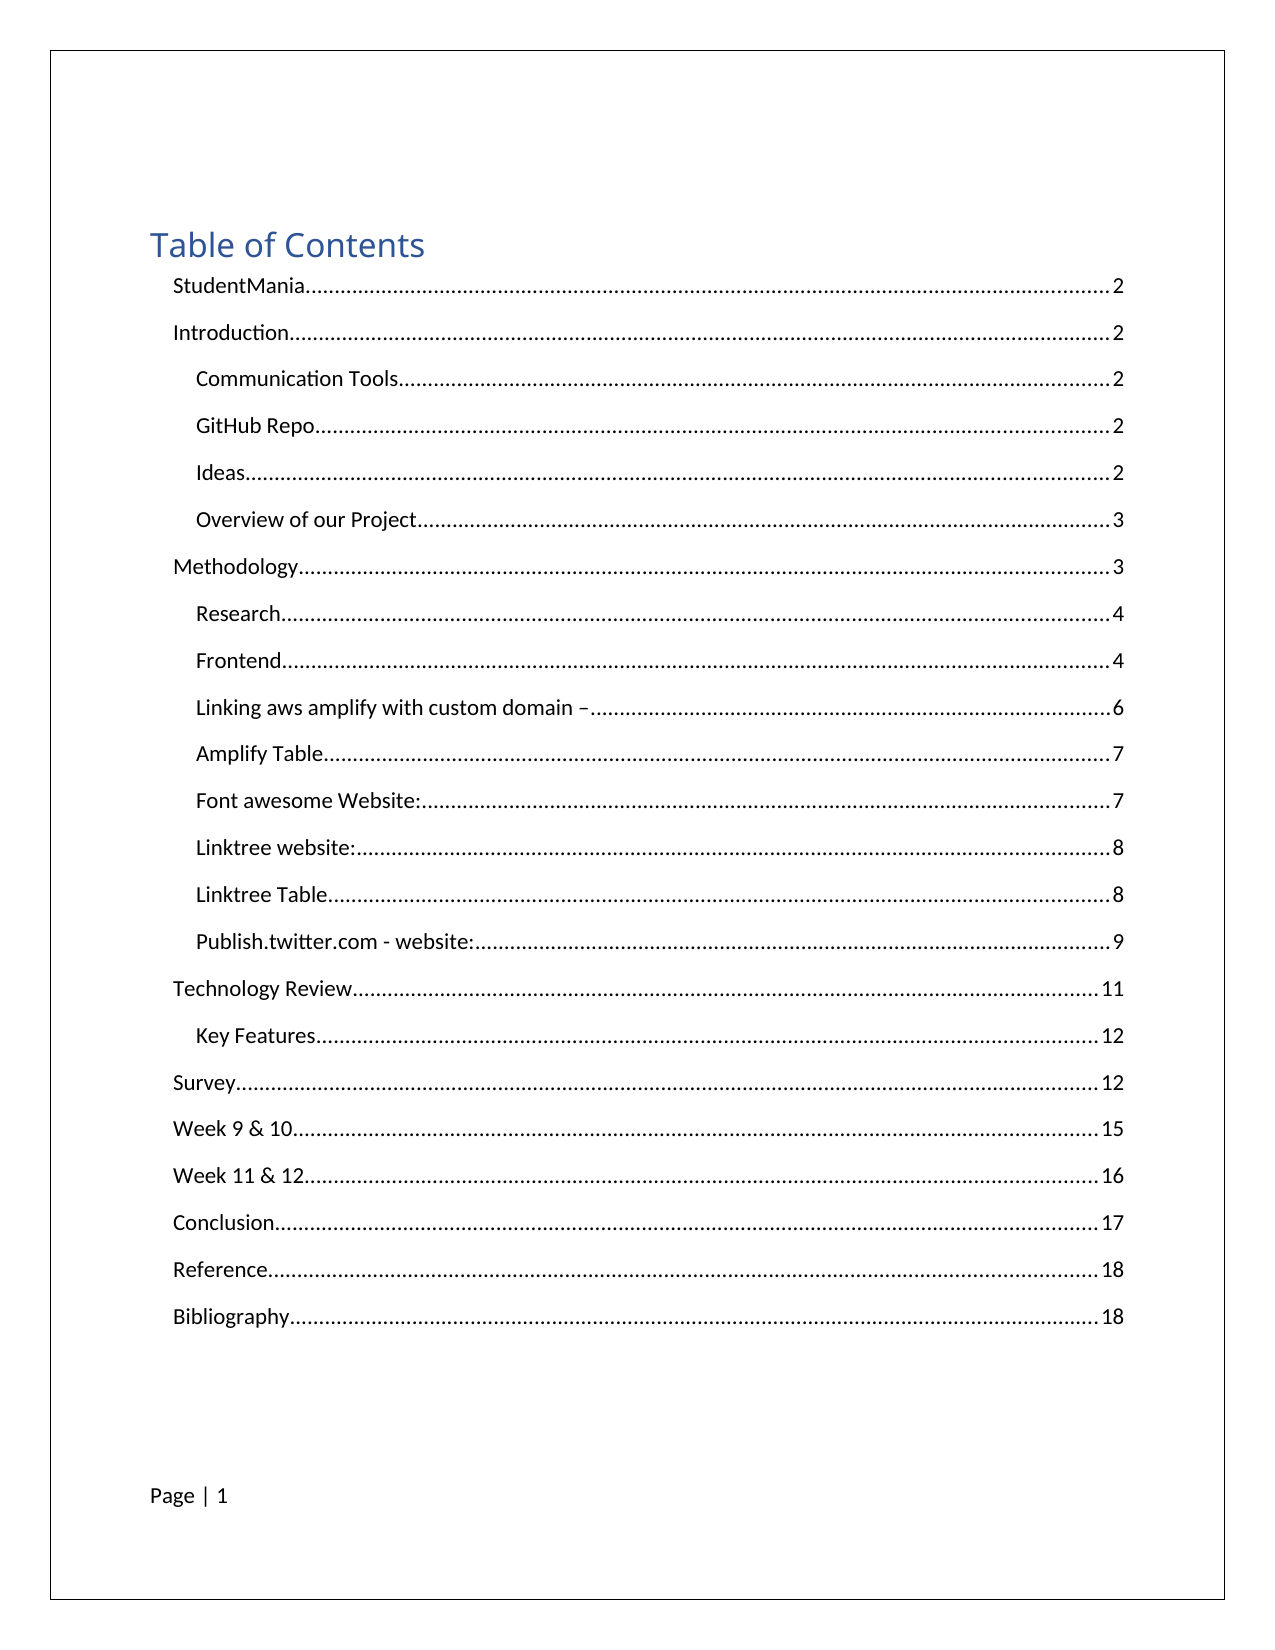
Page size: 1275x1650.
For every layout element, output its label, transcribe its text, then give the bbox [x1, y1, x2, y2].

text Conclusion 17 [173, 1208, 1125, 1236]
text Technology Review 11 [173, 974, 1125, 1002]
text Methodology 3 [173, 552, 1125, 580]
text Bibliography 18 [173, 1302, 1125, 1330]
text Reference 18 [173, 1255, 1125, 1283]
text Publish.twitter.com - website: 9 [196, 927, 1125, 955]
text Week 9 & 10 15 [173, 1114, 1125, 1143]
text Survey 12 [173, 1068, 1125, 1096]
text Amplify Table 7 [196, 739, 1125, 768]
text Research 4 [196, 599, 1125, 627]
text Linking aws amplify with custom domain – 6 [196, 693, 1125, 721]
text Font awesome Website: 7 [196, 786, 1125, 814]
text Overview of our Project 3 [196, 505, 1125, 533]
text Linktree Table 8 [196, 880, 1125, 908]
text Linktree website: 8 [196, 833, 1125, 861]
text Communication Tools 2 [196, 364, 1125, 393]
text StudentMania 2 [173, 271, 1125, 299]
subtitle Table of Contents [150, 222, 1125, 267]
text Introduction 2 [173, 318, 1125, 346]
text Key Features 12 [196, 1021, 1125, 1049]
text Week 11 & 12 16 [173, 1161, 1125, 1189]
text GitHub Repo 2 [196, 411, 1125, 439]
text Frontend 4 [196, 646, 1125, 674]
text Ideas 2 [196, 458, 1125, 486]
